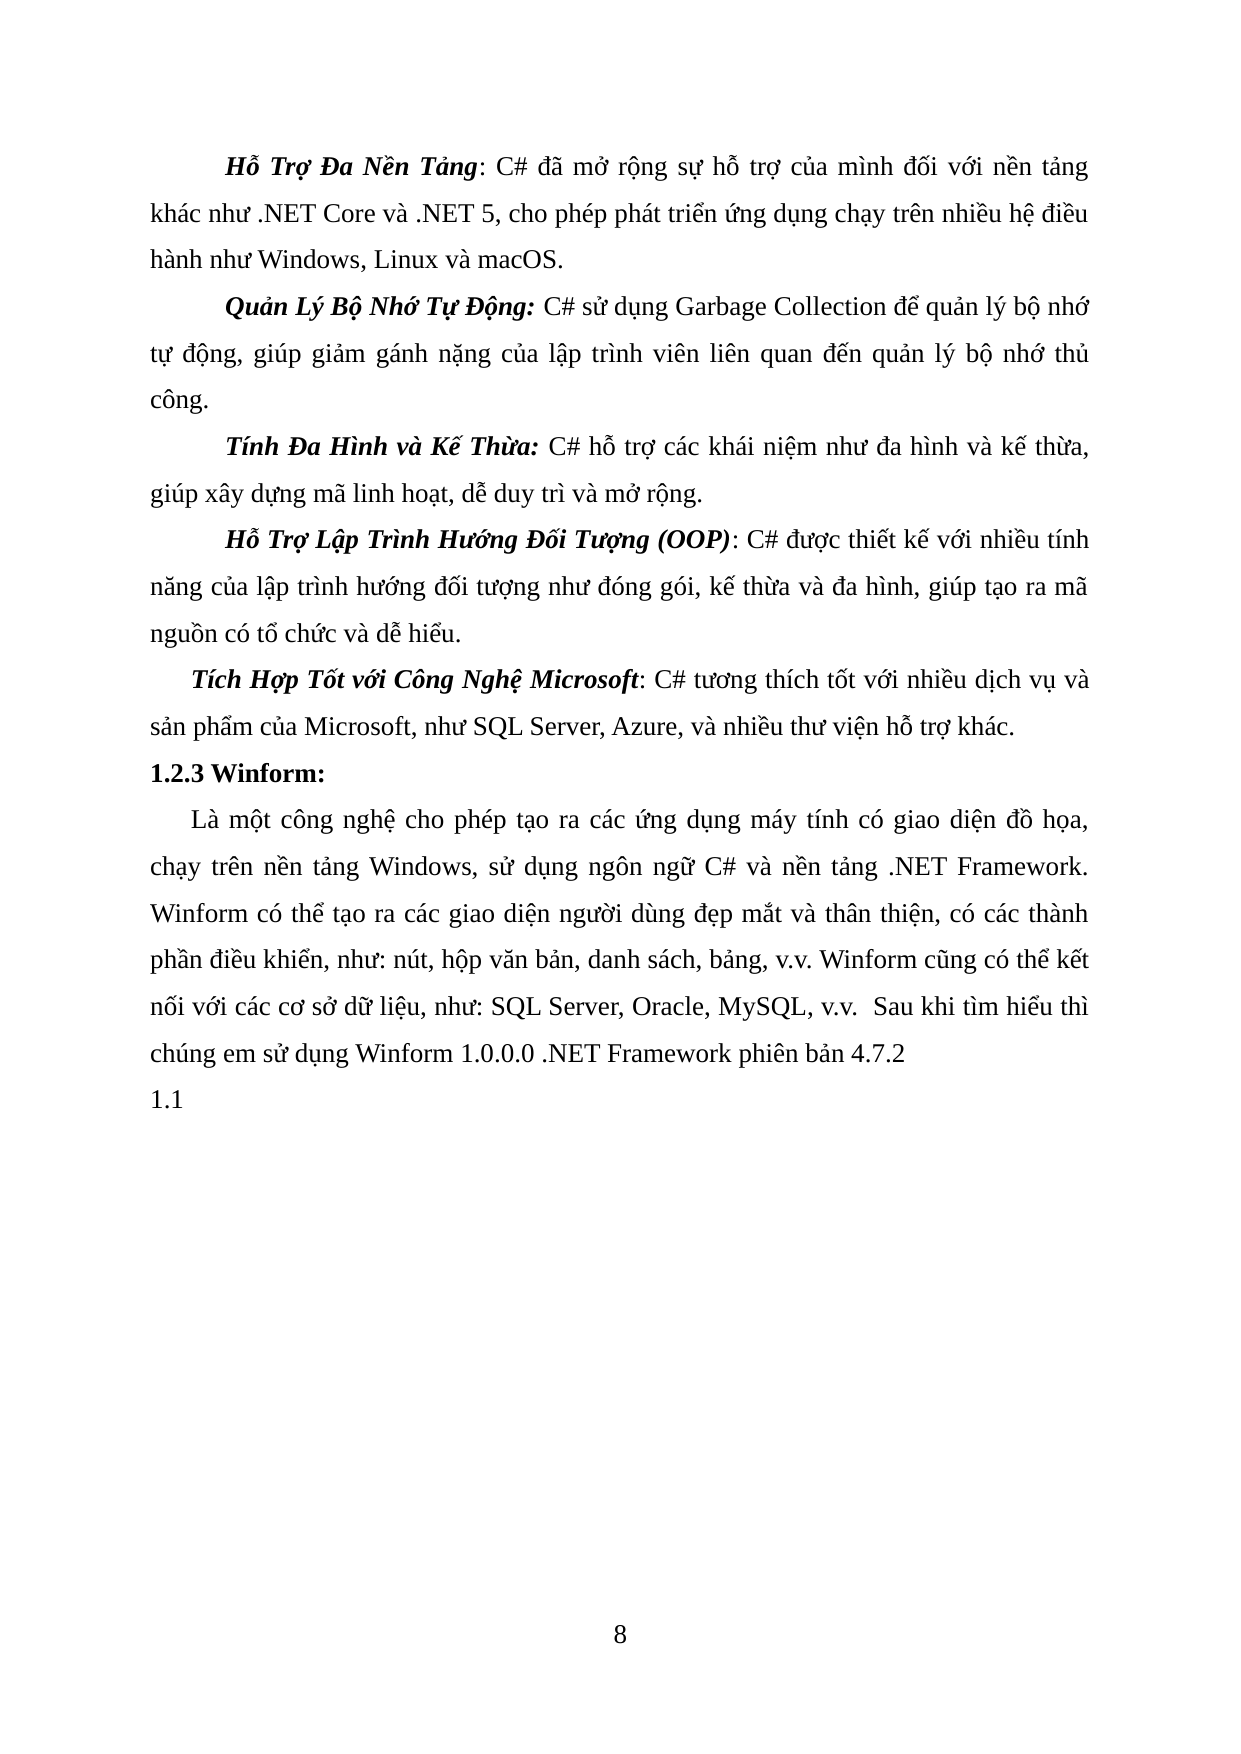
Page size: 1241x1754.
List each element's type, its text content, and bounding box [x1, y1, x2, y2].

text Là một công nghệ cho phép tạo ra các ứng dụng máy tính có giao diện đồ họa, chạy trên nền tảng Windows, sử dụng ngôn ngữ C# và nền tảng .NET Framework. Winform có thể tạo ra các giao diện người dùng đẹp mắt và thân thiện, có các thành phần điều khiển, như: nút, hộp văn bản, danh sách, bảng, v.v. Winform cũng có thể kết nối với các cơ sở dữ liệu, như: SQL Server, Oracle, MySQL, v.v. Sau khi tìm hiểu thì chúng em sử dụng Winform 1.0.0.0 .NET Framework phiên bản 4.7.2 [150, 803, 1090, 1068]
text Hỗ Trợ Đa Nền Tảng: C# đã mở rộng sự hỗ trợ của mình đối với nền tảng khác như .NET Core và .NET 5, cho phép phát triển ứng dụng chạy trên nhiều hệ điều hành như Windows, Linux và macOS. [150, 150, 1090, 274]
subtitle 1.2.3 Winform: [150, 757, 1090, 788]
text Tích Hợp Tốt với Công Nghệ Microsoft: C# tương thích tốt với nhiều dịch vụ và sản phẩm của Microsoft, như SQL Server, Azure, và nhiều thư viện hỗ trợ khác. [150, 663, 1090, 741]
text Hỗ Trợ Lập Trình Hướng Đối Tượng (OOP): C# được thiết kế với nhiều tính năng của lập trình hướng đối tượng như đóng gói, kế thừa và đa hình, giúp tạo ra mã nguồn có tổ chức và dễ hiểu. [150, 523, 1090, 648]
text Quản Lý Bộ Nhớ Tự Động: C# sử dụng Garbage Collection để quản lý bộ nhớ tự động, giúp giảm gánh nặng của lập trình viên liên quan đến quản lý bộ nhớ thủ công. [150, 290, 1090, 414]
text Tính Đa Hình và Kế Thừa: C# hỗ trợ các khái niệm như đa hình và kế thừa, giúp xây dựng mã linh hoạt, dễ duy trì và mở rộng. [150, 430, 1090, 508]
